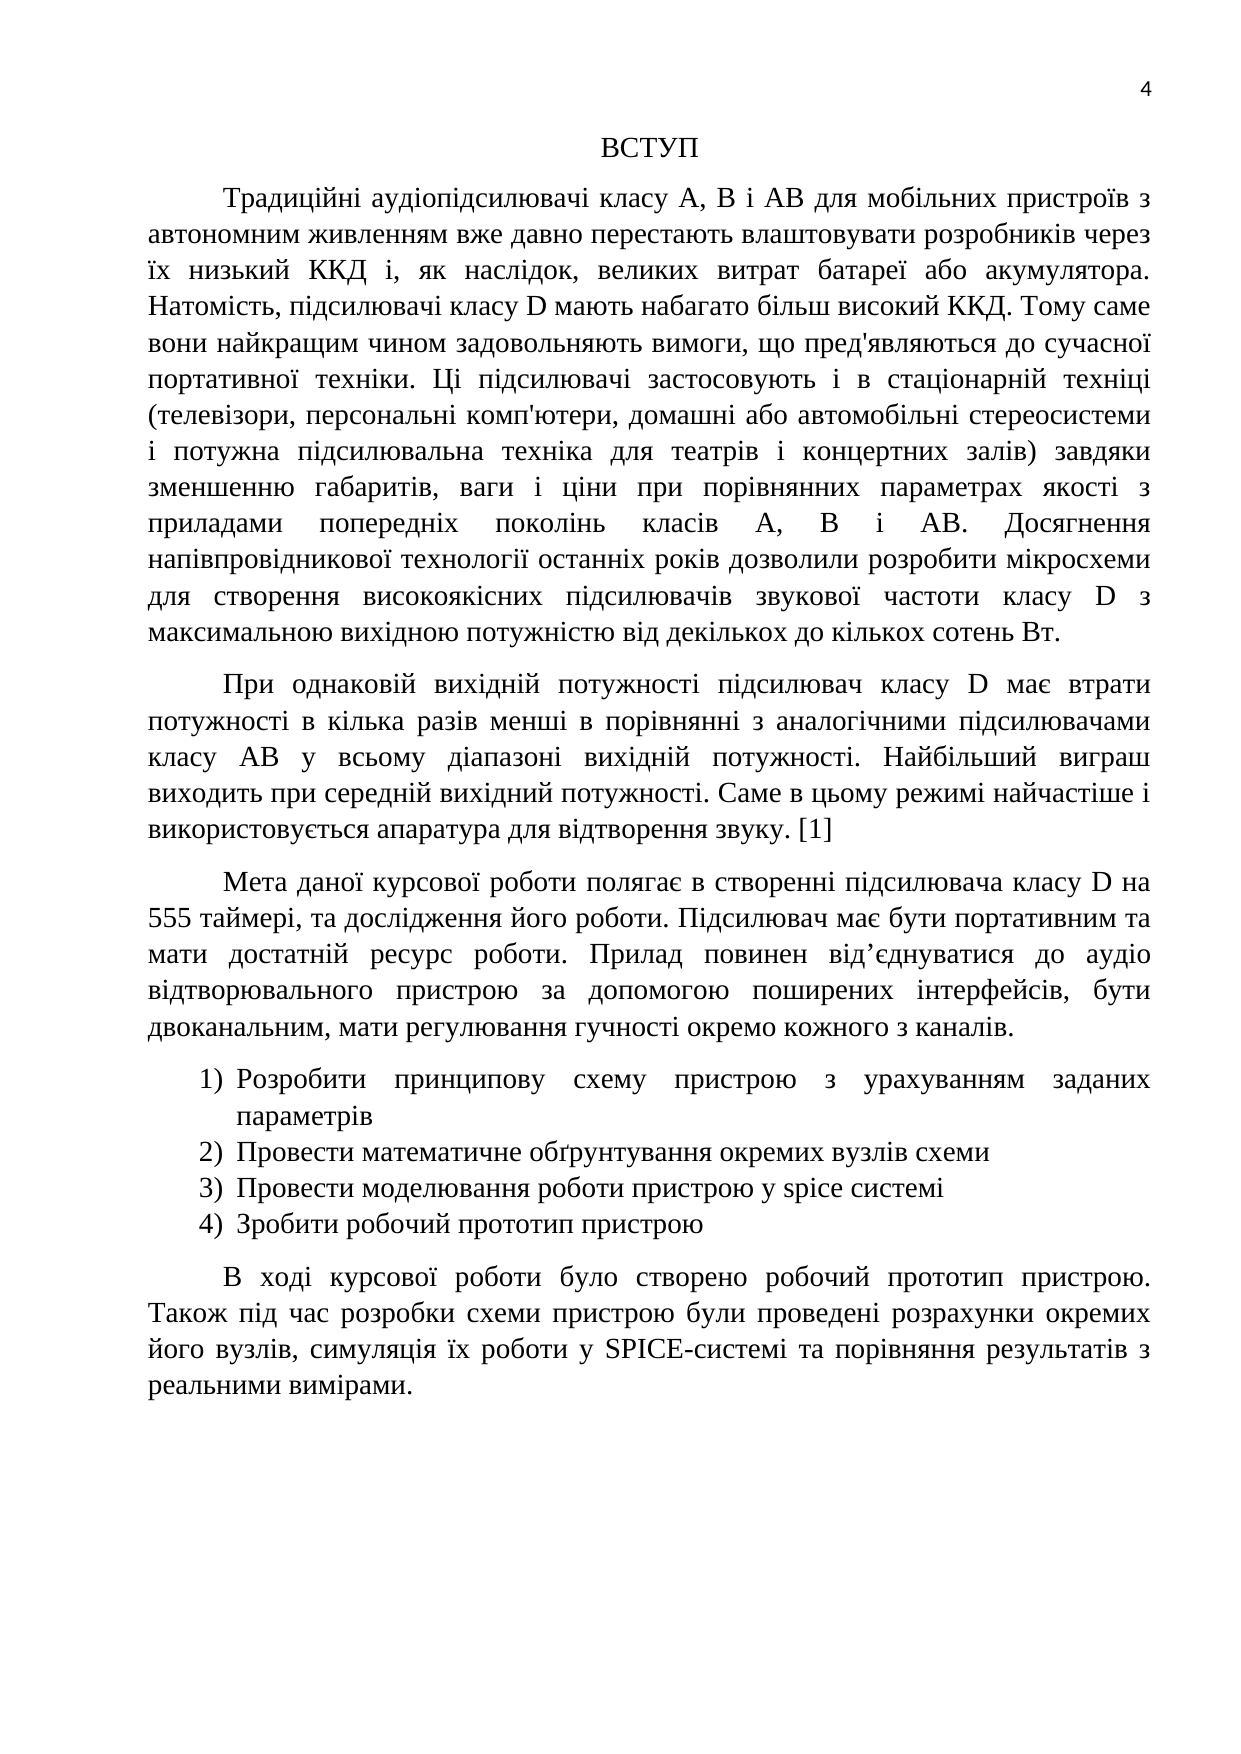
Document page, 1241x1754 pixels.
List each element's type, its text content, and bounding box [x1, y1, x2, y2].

list Розробити принципову схему пристрою з урахуванням заданих параметрів [199, 1061, 1152, 1131]
list Провести математичне обґрунтування окремих вузлів схеми [199, 1134, 1152, 1167]
list Зробити робочий прототип пристрою [199, 1206, 1152, 1239]
list Провести моделювання роботи пристрою у spice системі [199, 1170, 1152, 1203]
text При однаковій вихідній потужності підсилювач класу D має втрати потужності в кілька разів менші в порівнянні з аналогічними підсилювачами класу АВ у всьому діапазоні вихідній потужності. Найбільший виграш виходить при середній вихідний потужності. Саме в цьому режимі найчастіше і використовується апаратура для відтворення звуку. [1] [148, 667, 1152, 845]
text Традиційні аудіопідсилювачі класу А, В і АВ для мобільних пристроїв з автономним живленням вже давно перестають влаштовувати розробників через їх низький ККД і, як наслідок, великих витрат батареї або акумулятора. Натомість, підсилювачі класу D мають набагато більш високий ККД. Тому саме вони найкращим чином задовольняють вимоги, що пред'являються до сучасної портативної техніки. Ці підсилювачі застосовують і в стаціонарній техніці (телевізори, персональні комп'ютери, домашні або автомобільні стереосистеми і потужна підсилювальна техніка для театрів і концертних залів) завдяки зменшенню габаритів, ваги і ціни при порівнянних параметрах якості з приладами попередніх поколінь класів А, В і АВ. Досягнення напівпровідникової технології останніх років дозволили розробити мікросхеми для створення високоякісних підсилювачів звукової частоти класу D з максимальною вихідною потужністю від декількох до кількох сотень Вт. [148, 180, 1152, 647]
text В ході курсової роботи було створено робочий прототип пристрою. Також під час розробки схеми пристрою були проведені розрахунки окремих його вузлів, симуляція їх роботи у SPICE-системі та порівняння результатів з реальними вимірами. [148, 1259, 1152, 1401]
text ВСТУП [148, 130, 1152, 163]
text Мета даної курсової роботи полягає в створенні підсилювача класу D на 555 таймері, та дослідження його роботи. Підсилювач має бути портативним та мати достатній ресурс роботи. Прилад повинен від’єднуватися до аудіо відтворювального пристрою за допомогою поширених інтерфейсів, бути двоканальним, мати регулювання гучності окремо кожного з каналів. [148, 864, 1152, 1042]
